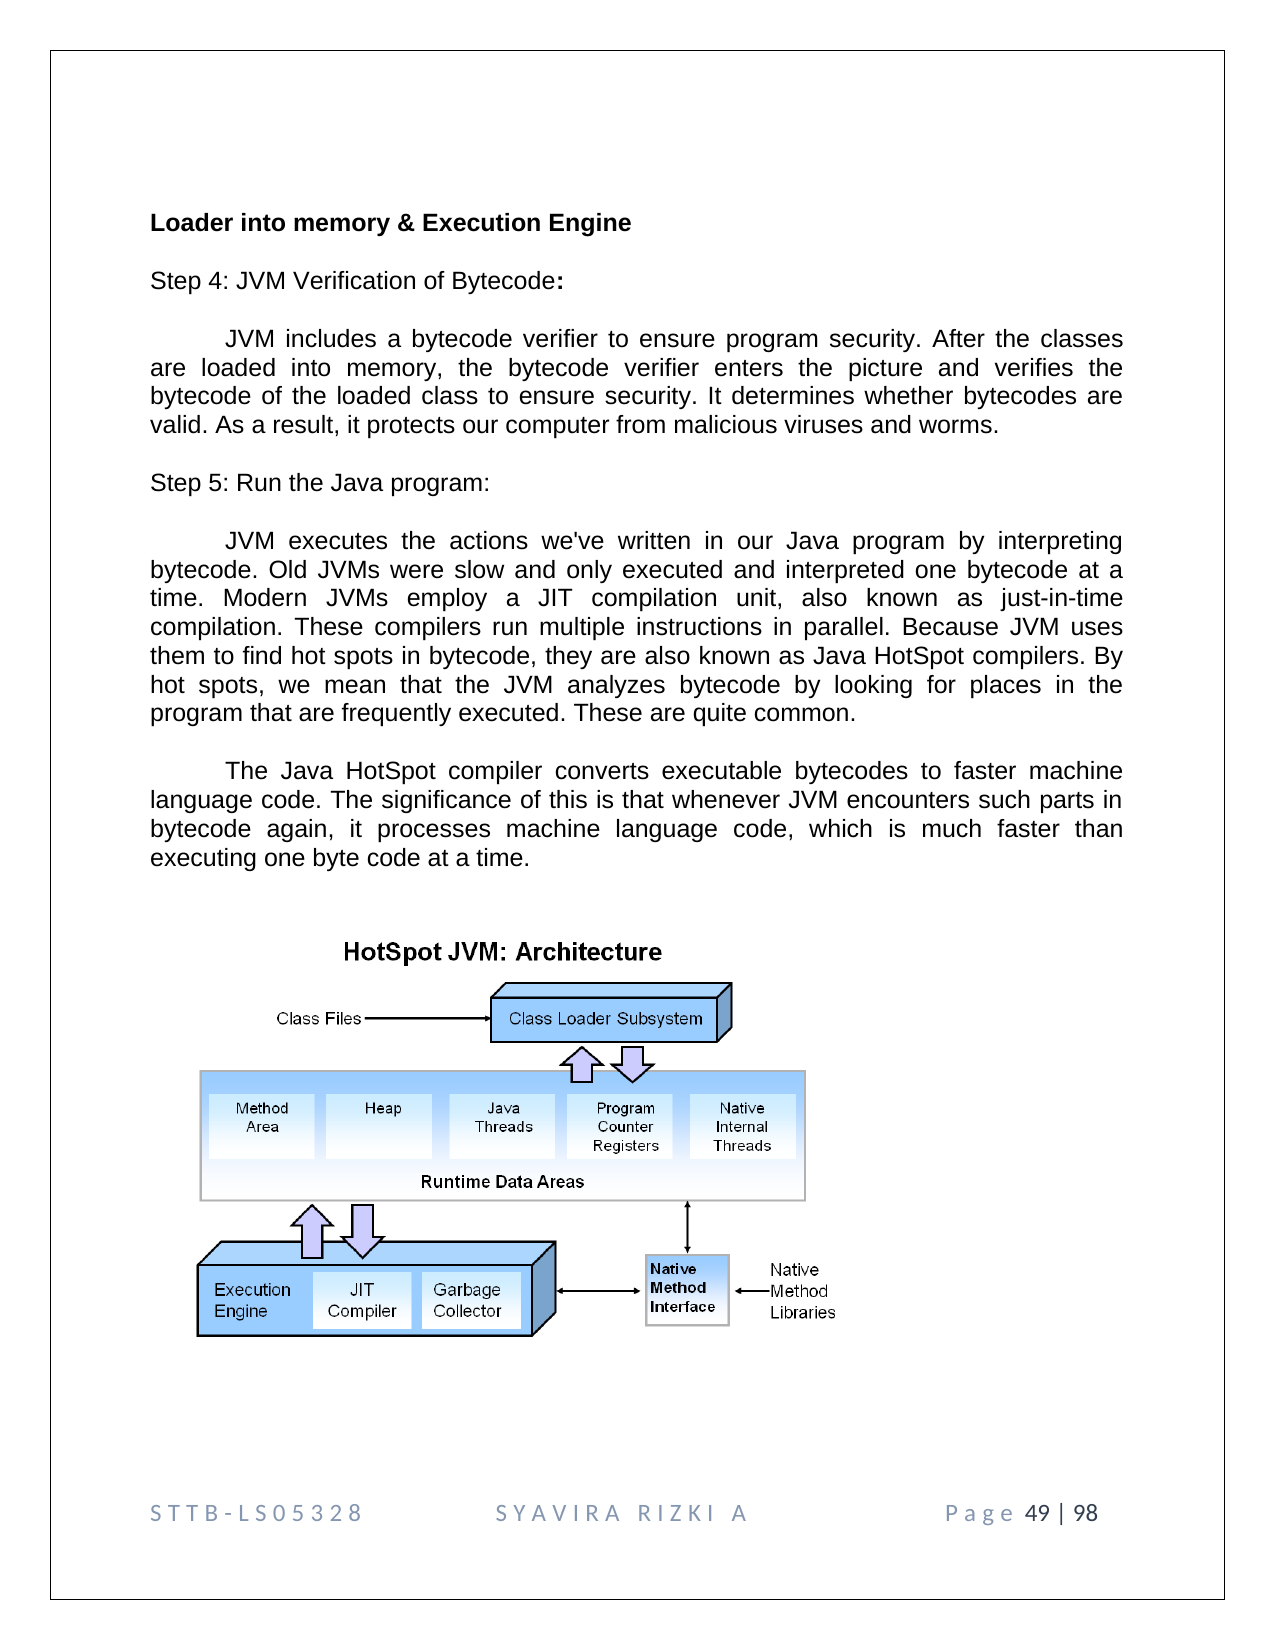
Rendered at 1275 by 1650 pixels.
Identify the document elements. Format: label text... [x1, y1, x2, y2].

text Step 4: JVM Verification of Bytecode: [150, 266, 1125, 294]
text The Java HotSpot compiler converts executable bytecodes to faster machine language code. The significance of this is that whenever JVM encounters such parts in bytecode again, it processes machine language code, which is much faster than executing one byte code at a time. [150, 756, 1125, 871]
text Loader into memory & Execution Engine [150, 208, 1125, 237]
text Step 5: Run the Java program: [150, 468, 1125, 497]
text JVM executes the actions we've written in our Java program by interpreting bytecode. Old JVMs were slow and only executed and interpreted one bytecode at a time. Modern JVMs employ a JIT compilation unit, also known as just-in-time compilation. These compilers run multiple instructions in parallel. Because JVM uses them to find hot spots in bytecode, they are also known as Java HotSpot compilers. By hot spots, we mean that the JVM analyzes bytecode by looking for places in the program that are frequently executed. These are quite common. [150, 526, 1125, 727]
text JVM includes a bytecode verifier to ensure program security. After the classes are loaded into memory, the bytecode verifier enters the picture and verifies the bytecode of the loaded class to ensure security. It determines whether bytecodes are valid. As a result, it protects our computer from malicious viruses and worms. [150, 324, 1125, 439]
picture [150, 900, 854, 1429]
